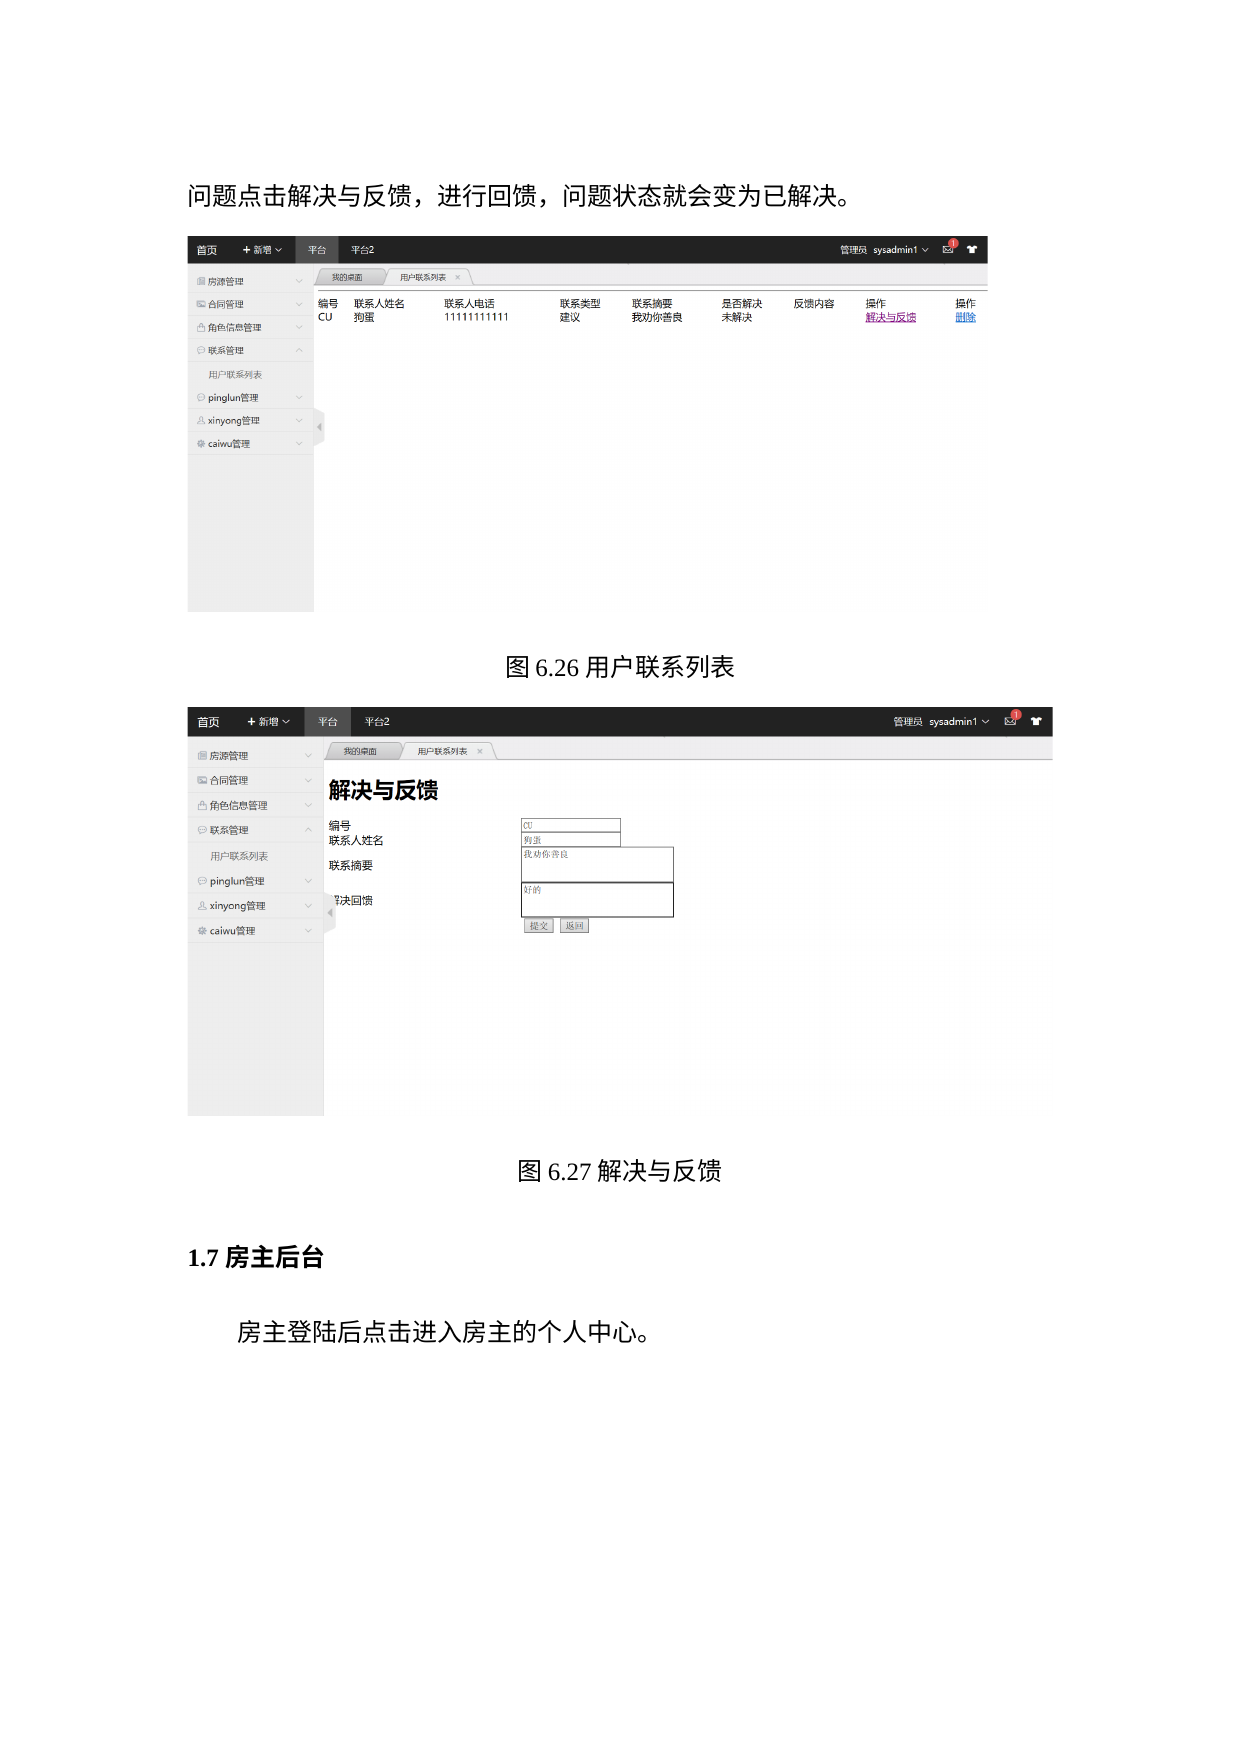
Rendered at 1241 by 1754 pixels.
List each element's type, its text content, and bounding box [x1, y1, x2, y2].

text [187, 162, 1053, 227]
picture [187, 707, 1053, 1116]
text 图6.27 解决与反馈 [187, 1137, 1053, 1202]
text 图6.26 用户联系列表 [187, 633, 1053, 698]
subtitle 1.7 房主后台 [187, 1223, 1053, 1288]
picture [187, 236, 988, 612]
text 房主登陆后点击进入房主的个人中心。 [187, 1298, 1053, 1363]
